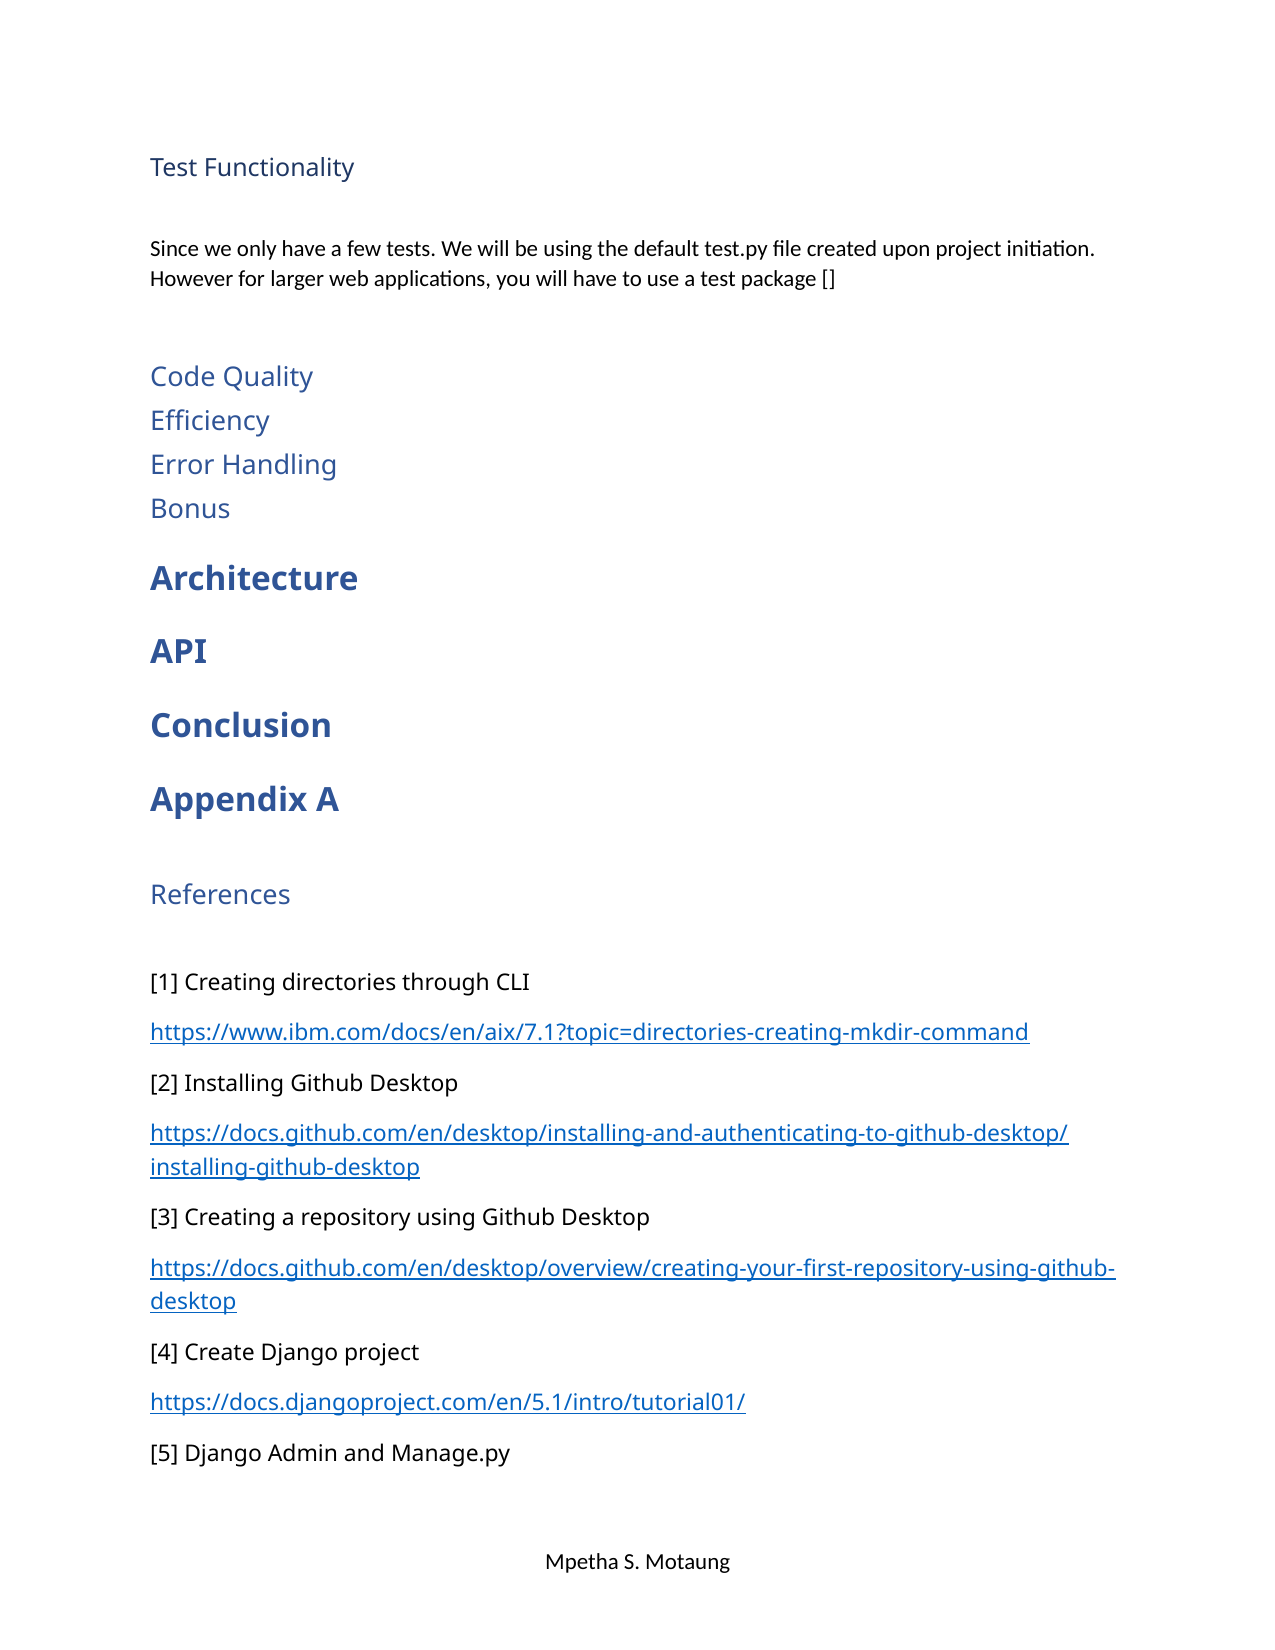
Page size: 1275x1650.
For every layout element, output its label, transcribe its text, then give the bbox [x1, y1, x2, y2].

subtitle Efficiency [150, 402, 1125, 438]
text https://docs.djangoproject.com/en/5.1/intro/tutorial01/ [150, 1386, 1125, 1417]
text [4] Create Django project [150, 1336, 1125, 1367]
text [1] Creating directories through CLI [150, 966, 1125, 997]
text https://www.ibm.com/docs/en/aix/7.1?topic=directories-creating-mkdir-command [150, 1016, 1125, 1047]
text [2] Installing Github Desktop [150, 1067, 1125, 1098]
subtitle Error Handling [150, 446, 1125, 482]
subtitle References [150, 876, 1125, 912]
subtitle Bonus [150, 489, 1125, 526]
text https://docs.github.com/en/desktop/installing-and-authenticating-to-github-desktop/installing-github-desktop [150, 1117, 1125, 1182]
text [3] Creating a repository using Github Desktop [150, 1201, 1125, 1232]
subtitle API [150, 628, 1125, 674]
text https://docs.github.com/en/desktop/overview/creating-your-first-repository-using-github-desktop [150, 1252, 1125, 1317]
subtitle Architecture [150, 554, 1125, 600]
subtitle Appendix A [150, 776, 1125, 822]
subtitle Code Quality [150, 358, 1125, 394]
text Since we only have a few tests. We will be using the default test.py file created upon project initiation. However for larger web applications, you will have to use a test package [] [150, 234, 1125, 292]
subtitle Test Functionality [150, 150, 1125, 184]
subtitle Conclusion [150, 702, 1125, 748]
text [5] Django Admin and Manage.py [150, 1437, 1125, 1468]
